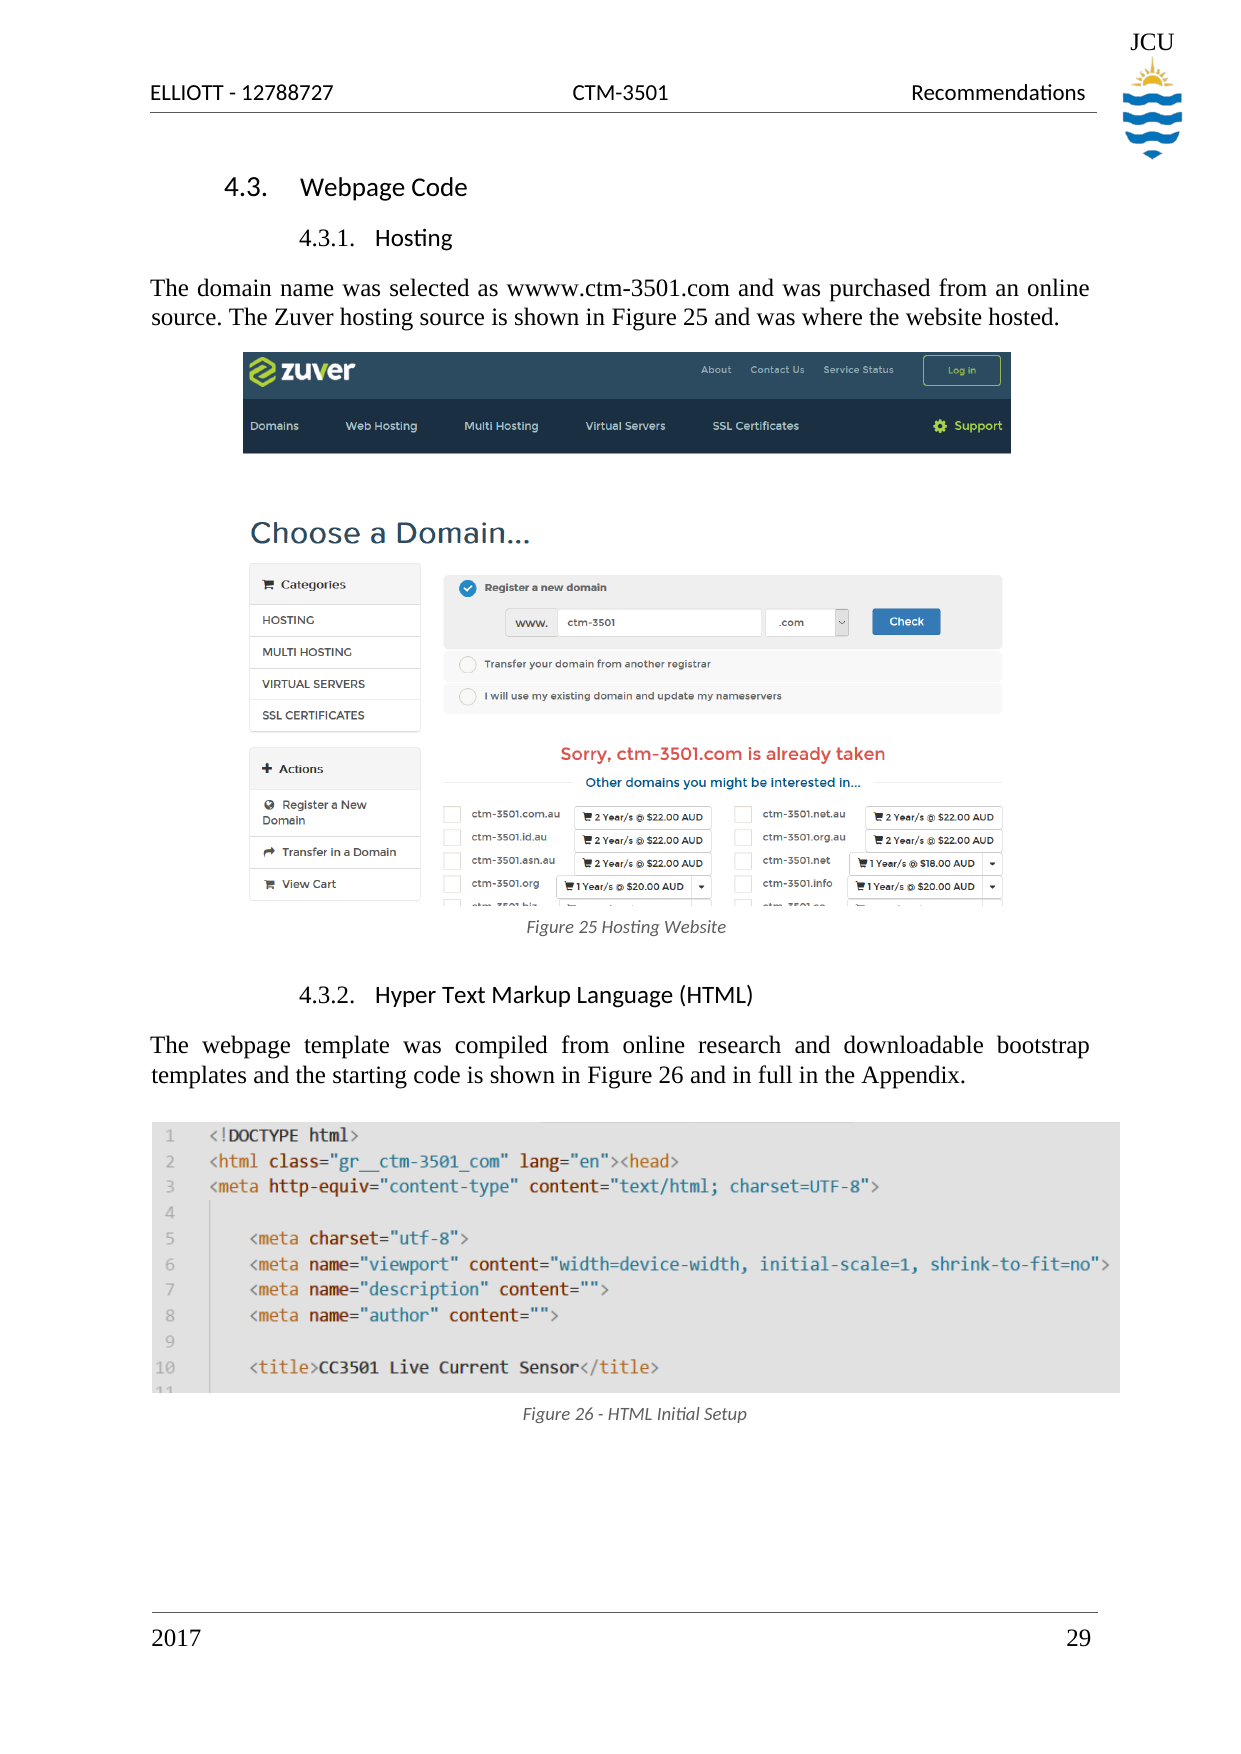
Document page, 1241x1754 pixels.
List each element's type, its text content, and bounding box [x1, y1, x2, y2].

subtitle Hyper Text Markup Language (HTML) [299, 979, 1091, 1010]
picture [152, 1122, 1120, 1393]
picture [1118, 53, 1188, 165]
subtitle Hosting [299, 222, 1091, 253]
text The domain name was selected as wwww.ctm-3501.com and was purchased from an online source. The Zuver hosting source is shown in Figure 25 and was where the website hosted. [150, 273, 1091, 331]
subtitle Webpage Code [224, 168, 1091, 204]
picture [243, 352, 1011, 906]
text The webpage template was compiled from online research and downloadable bootstrap templates and the starting code is shown in Figure 25 and in full in the Appendix. [150, 1030, 1091, 1089]
